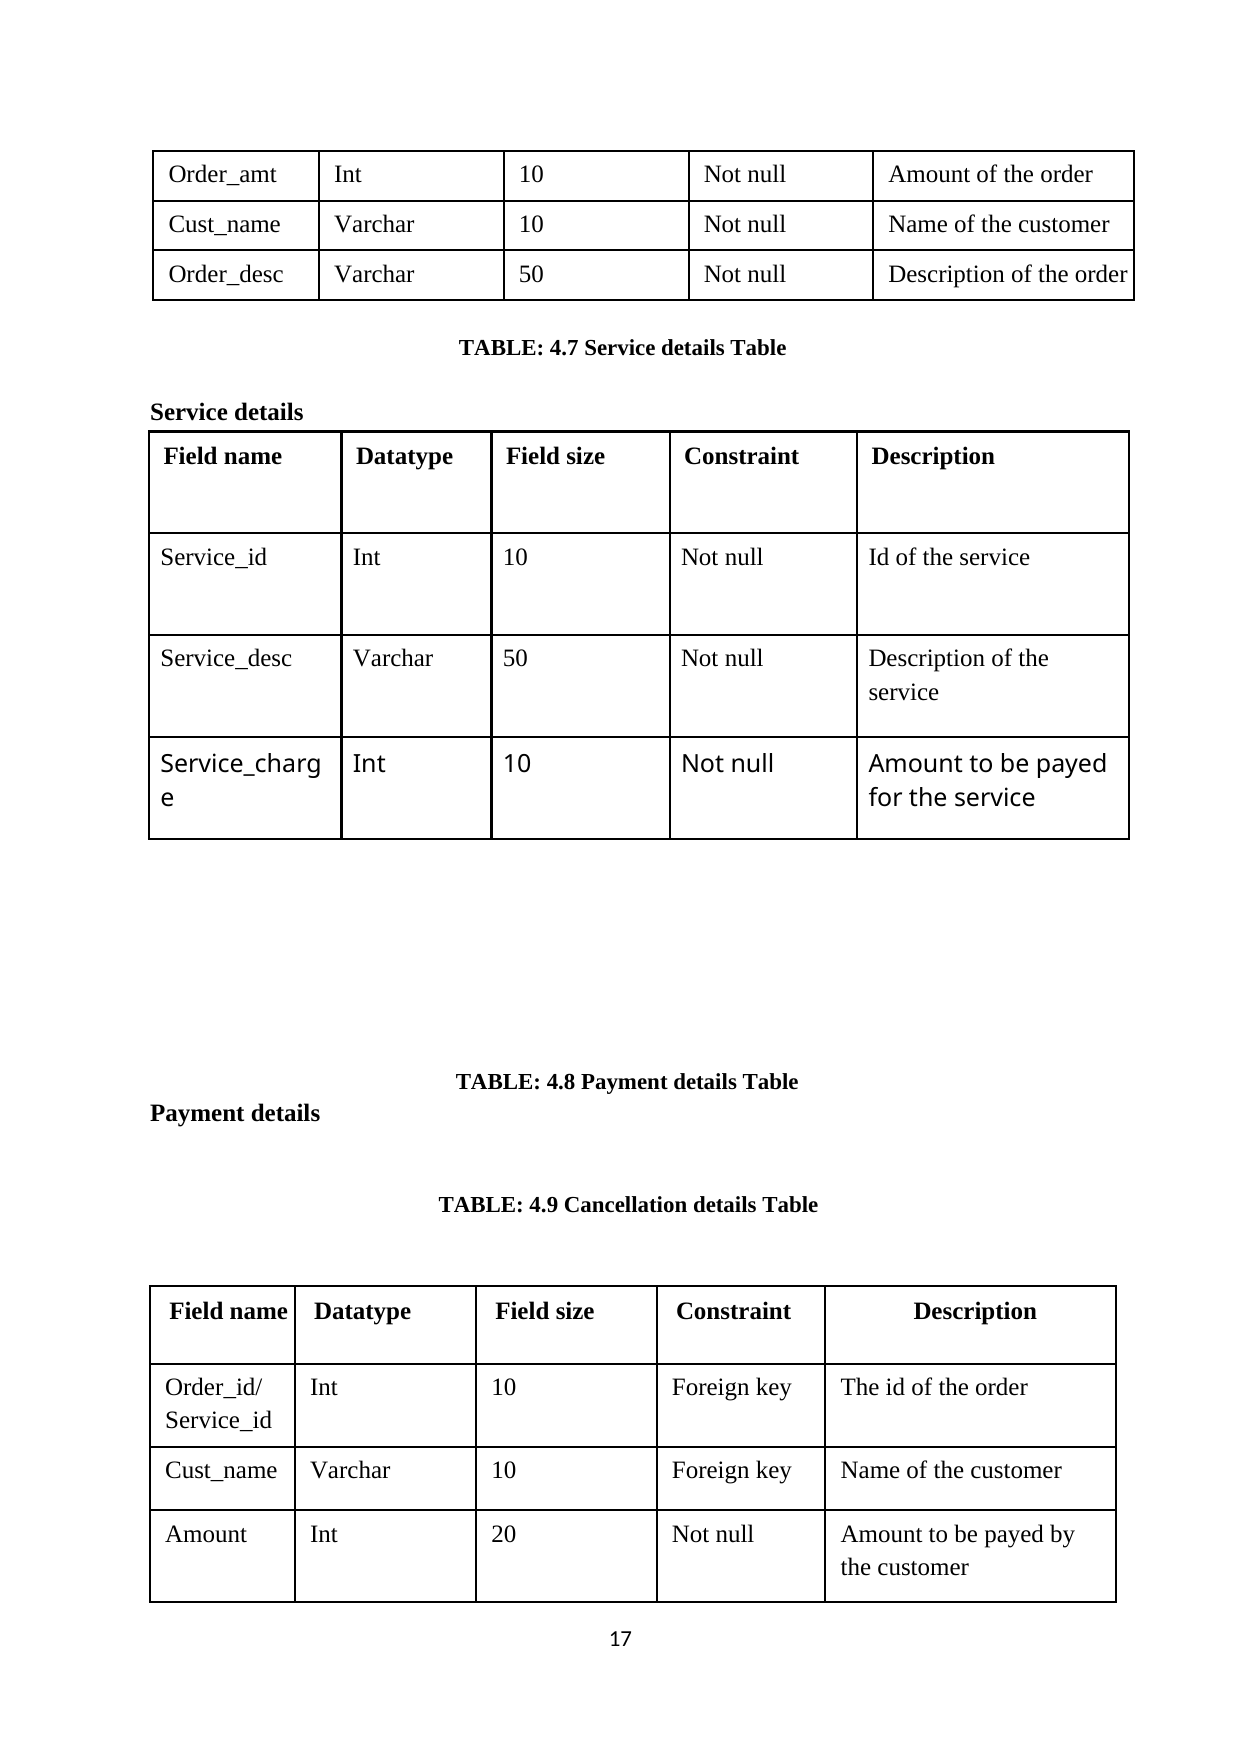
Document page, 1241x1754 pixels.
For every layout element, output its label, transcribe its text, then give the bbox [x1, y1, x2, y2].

table_cell Int [343, 534, 490, 634]
table_cell Foreign key [658, 1448, 824, 1509]
table_cell Amount of the order [874, 152, 1133, 200]
table_cell 10 [477, 1365, 656, 1446]
table_cell Varchar [320, 251, 503, 299]
table_cell Varchar [320, 202, 503, 249]
table_header Field name [150, 433, 340, 532]
table_cell Varchar [296, 1448, 475, 1509]
table_cell 10 [505, 202, 688, 249]
table_cell Cust_name [151, 1448, 294, 1509]
table_cell Not null [671, 636, 856, 736]
table_cell Not null [690, 202, 872, 249]
table_cell Int [296, 1365, 475, 1446]
table_cell Varchar [343, 636, 490, 736]
table_cell 10 [493, 738, 669, 837]
table_header Datatype [296, 1287, 475, 1363]
table_cell Service_charge [150, 738, 340, 837]
table_header Field name [151, 1287, 294, 1363]
table_cell Not null [690, 251, 872, 299]
table_cell Order_desc [154, 251, 318, 299]
table_cell 10 [477, 1448, 656, 1509]
table_cell 10 [493, 534, 669, 634]
table_cell 50 [493, 636, 669, 736]
table_cell Amount [151, 1511, 294, 1601]
table_header Description [858, 433, 1128, 532]
table_cell Order_id/ Service_id [151, 1365, 294, 1446]
text TABLE: 4.7 Service details Table [150, 334, 1156, 361]
table_cell 10 [505, 152, 688, 200]
table_cell Name of the customer [826, 1448, 1115, 1509]
table_header Description [826, 1287, 1115, 1363]
table_cell Service_id [150, 534, 340, 634]
table_cell Int [320, 152, 503, 200]
table_cell Int [343, 738, 490, 837]
table_cell Int [296, 1511, 475, 1601]
table_cell Name of the customer [874, 202, 1133, 249]
table_cell Description of the order [874, 251, 1133, 299]
table_cell Amount to be payed by the customer [826, 1511, 1115, 1601]
table_cell 20 [477, 1511, 656, 1601]
text Payment details [150, 1098, 1156, 1127]
table_header Field size [477, 1287, 656, 1363]
table_cell Order_amt [154, 152, 318, 200]
table_header Field size [493, 433, 669, 532]
table_cell Not null [658, 1511, 824, 1601]
table_cell Not null [690, 152, 872, 200]
table_header Constraint [658, 1287, 824, 1363]
table_cell Description of the service [858, 636, 1128, 736]
table_cell Not null [671, 534, 856, 634]
table_header Datatype [343, 433, 490, 532]
table_cell Amount to be payed for the service [858, 738, 1128, 837]
table_cell Foreign key [658, 1365, 824, 1446]
text TABLE: 4.9 Cancellation details Table [112, 1192, 1156, 1218]
table_cell Id of the service [858, 534, 1128, 634]
table_cell Service_desc [150, 636, 340, 736]
table_cell The id of the order [826, 1365, 1115, 1446]
table_cell 50 [505, 251, 688, 299]
text Service details [150, 397, 1156, 426]
table_header Constraint [671, 433, 856, 532]
text TABLE: 4.8 Payment details Table [112, 1068, 1156, 1094]
table_cell Cust_name [154, 202, 318, 249]
table_cell Not null [671, 738, 856, 837]
